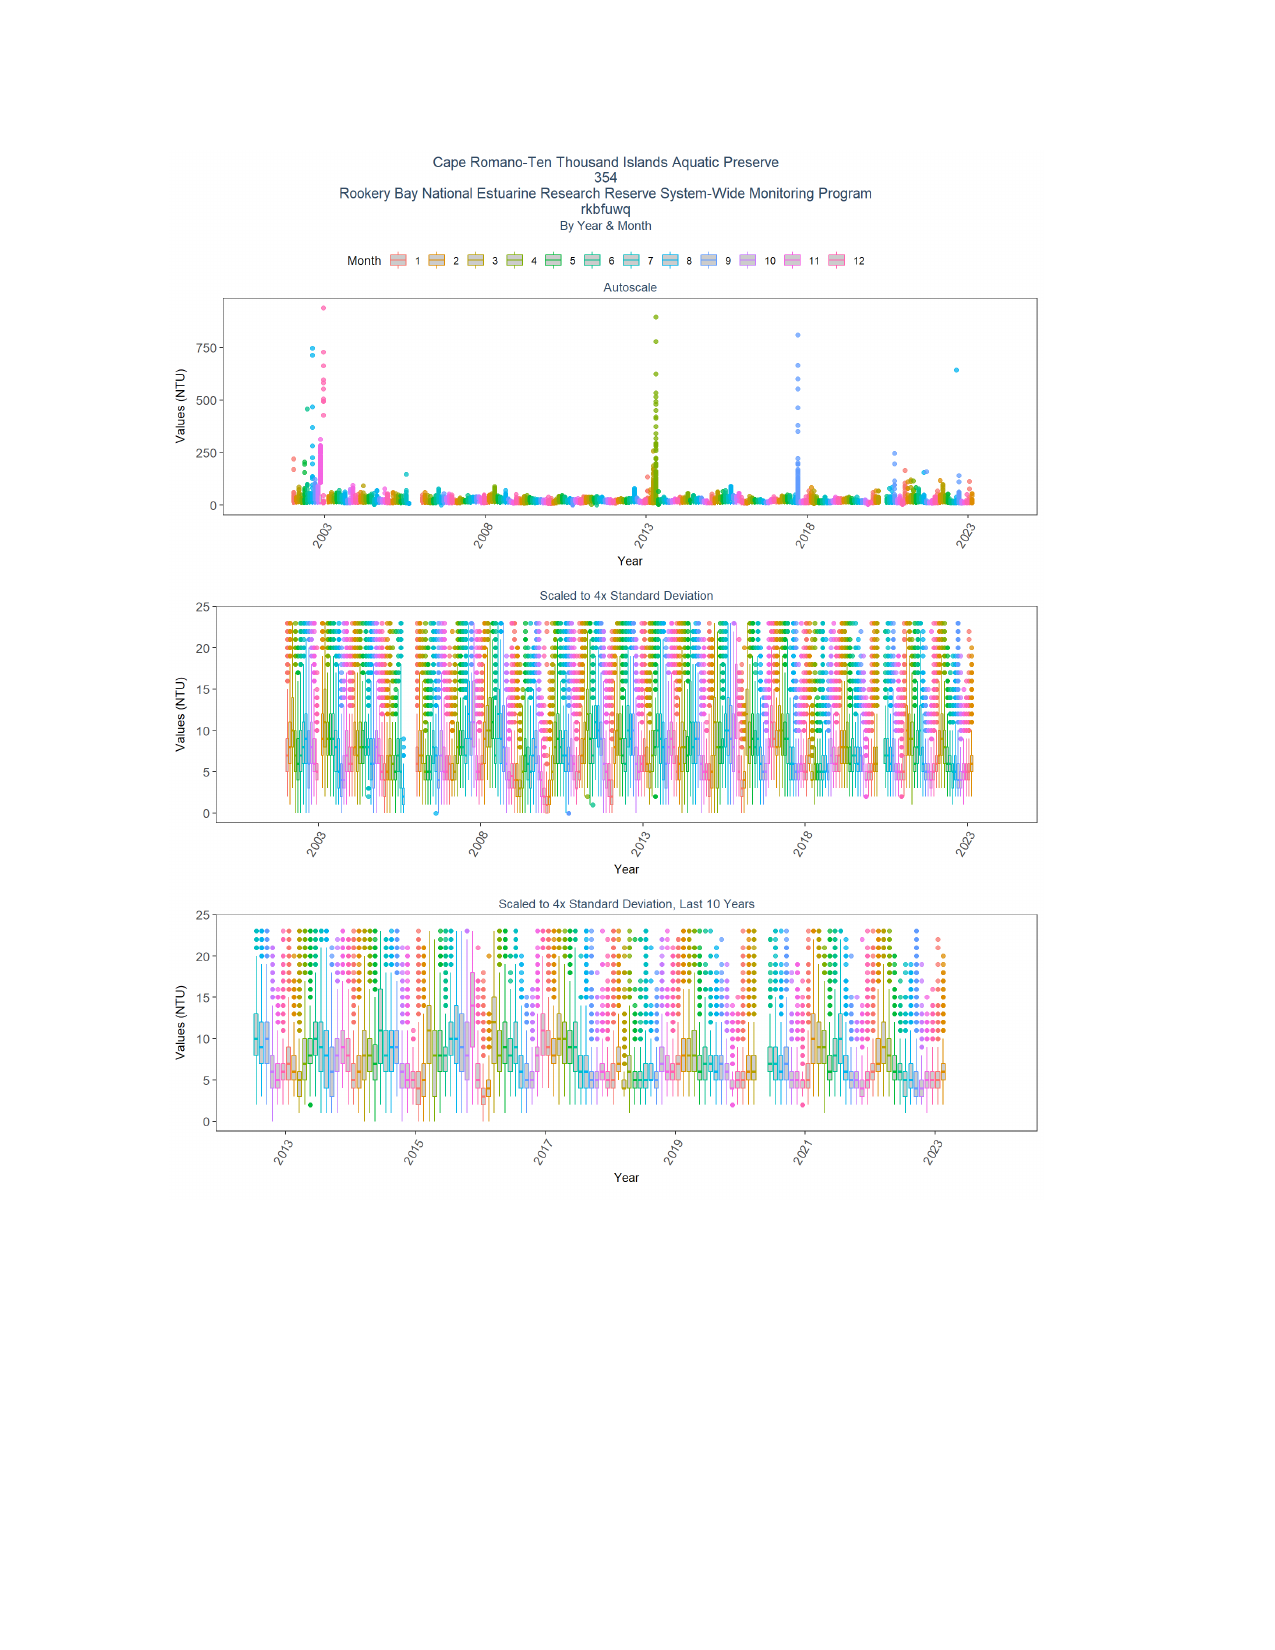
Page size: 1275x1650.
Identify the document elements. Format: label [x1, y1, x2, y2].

picture [168, 150, 1044, 1200]
